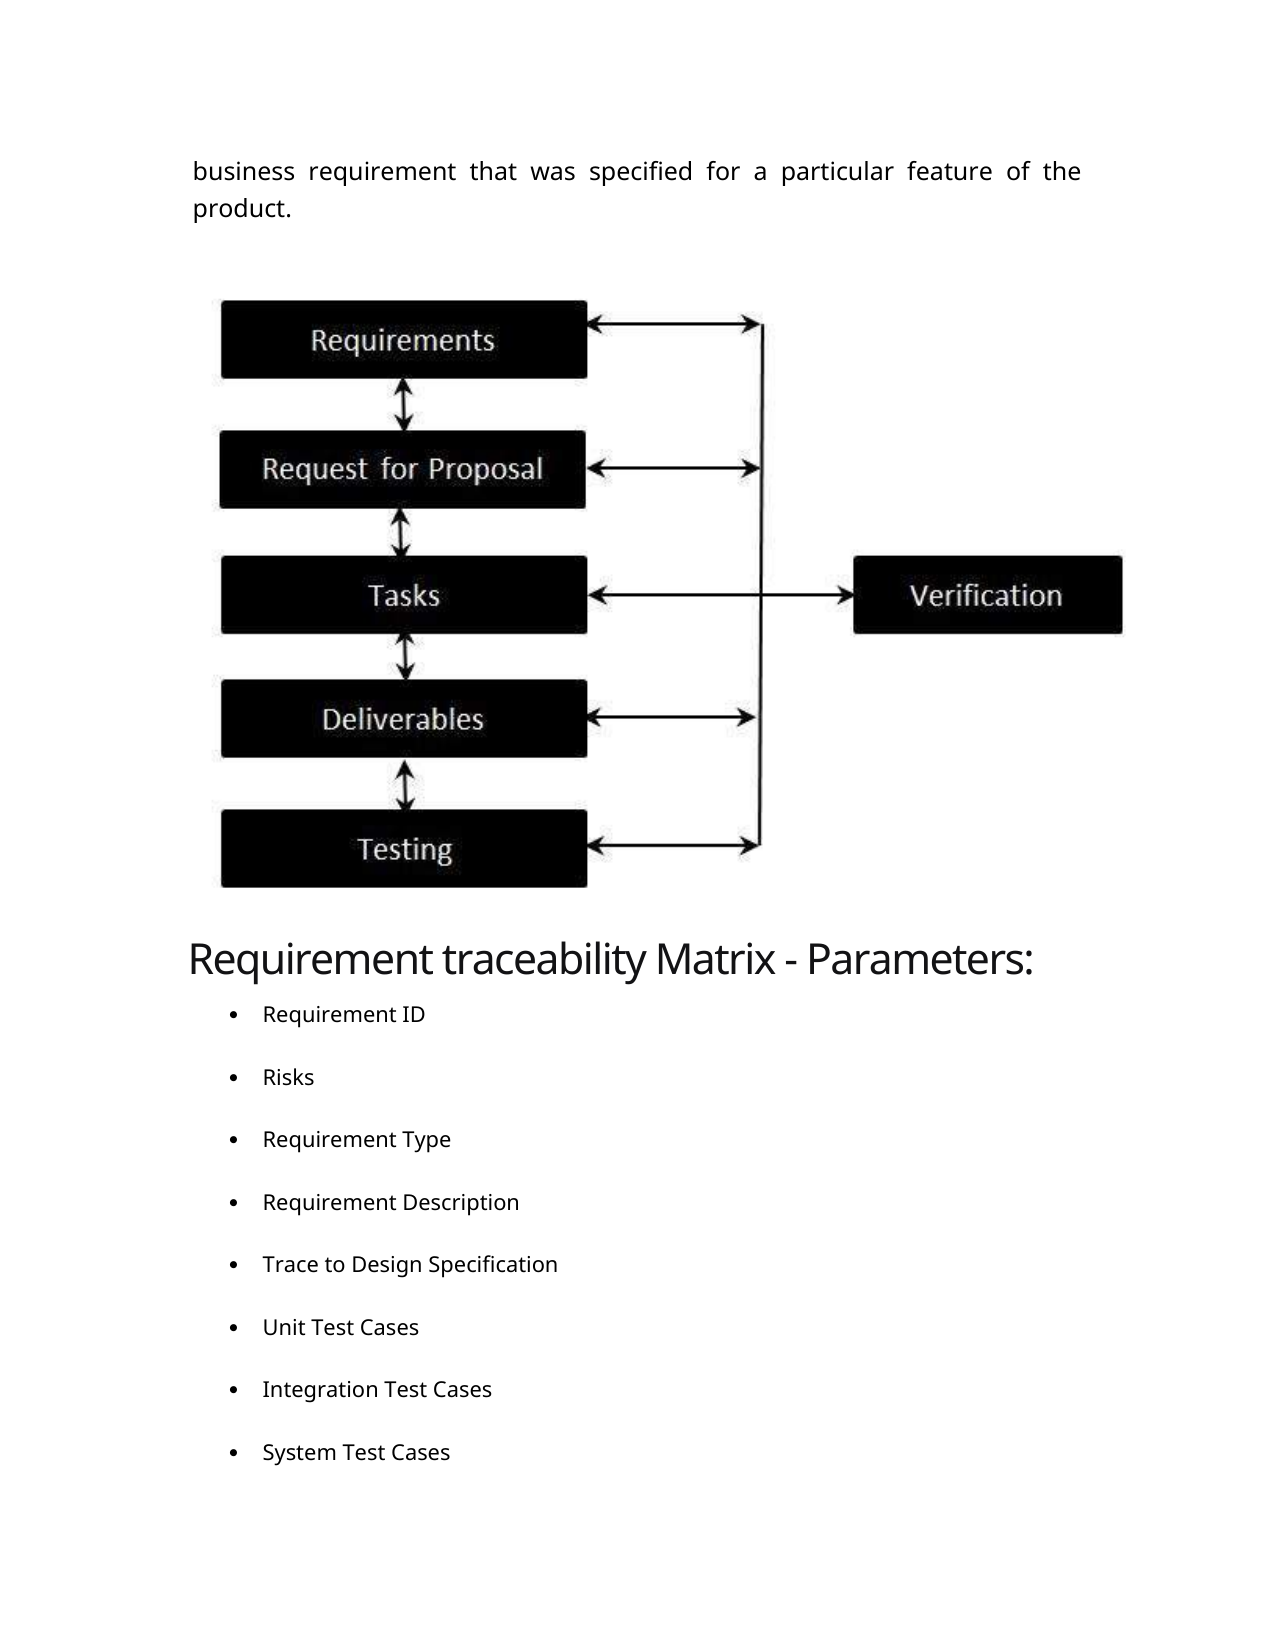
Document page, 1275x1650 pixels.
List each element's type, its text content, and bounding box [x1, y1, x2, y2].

list Unit Test Cases [230, 1304, 1082, 1342]
text Requirement traceability Matrix - Parameters: [187, 928, 1082, 987]
list System Test Cases [230, 1429, 1082, 1467]
list Risks [230, 1054, 1082, 1092]
list Requirement ID [230, 992, 1082, 1029]
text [192, 150, 1082, 225]
list Requirement Type [230, 1117, 1082, 1154]
list Trace to Design Specification [230, 1242, 1082, 1279]
list Requirement Description [230, 1179, 1082, 1217]
picture [187, 250, 1139, 924]
list Integration Test Cases [230, 1367, 1082, 1404]
